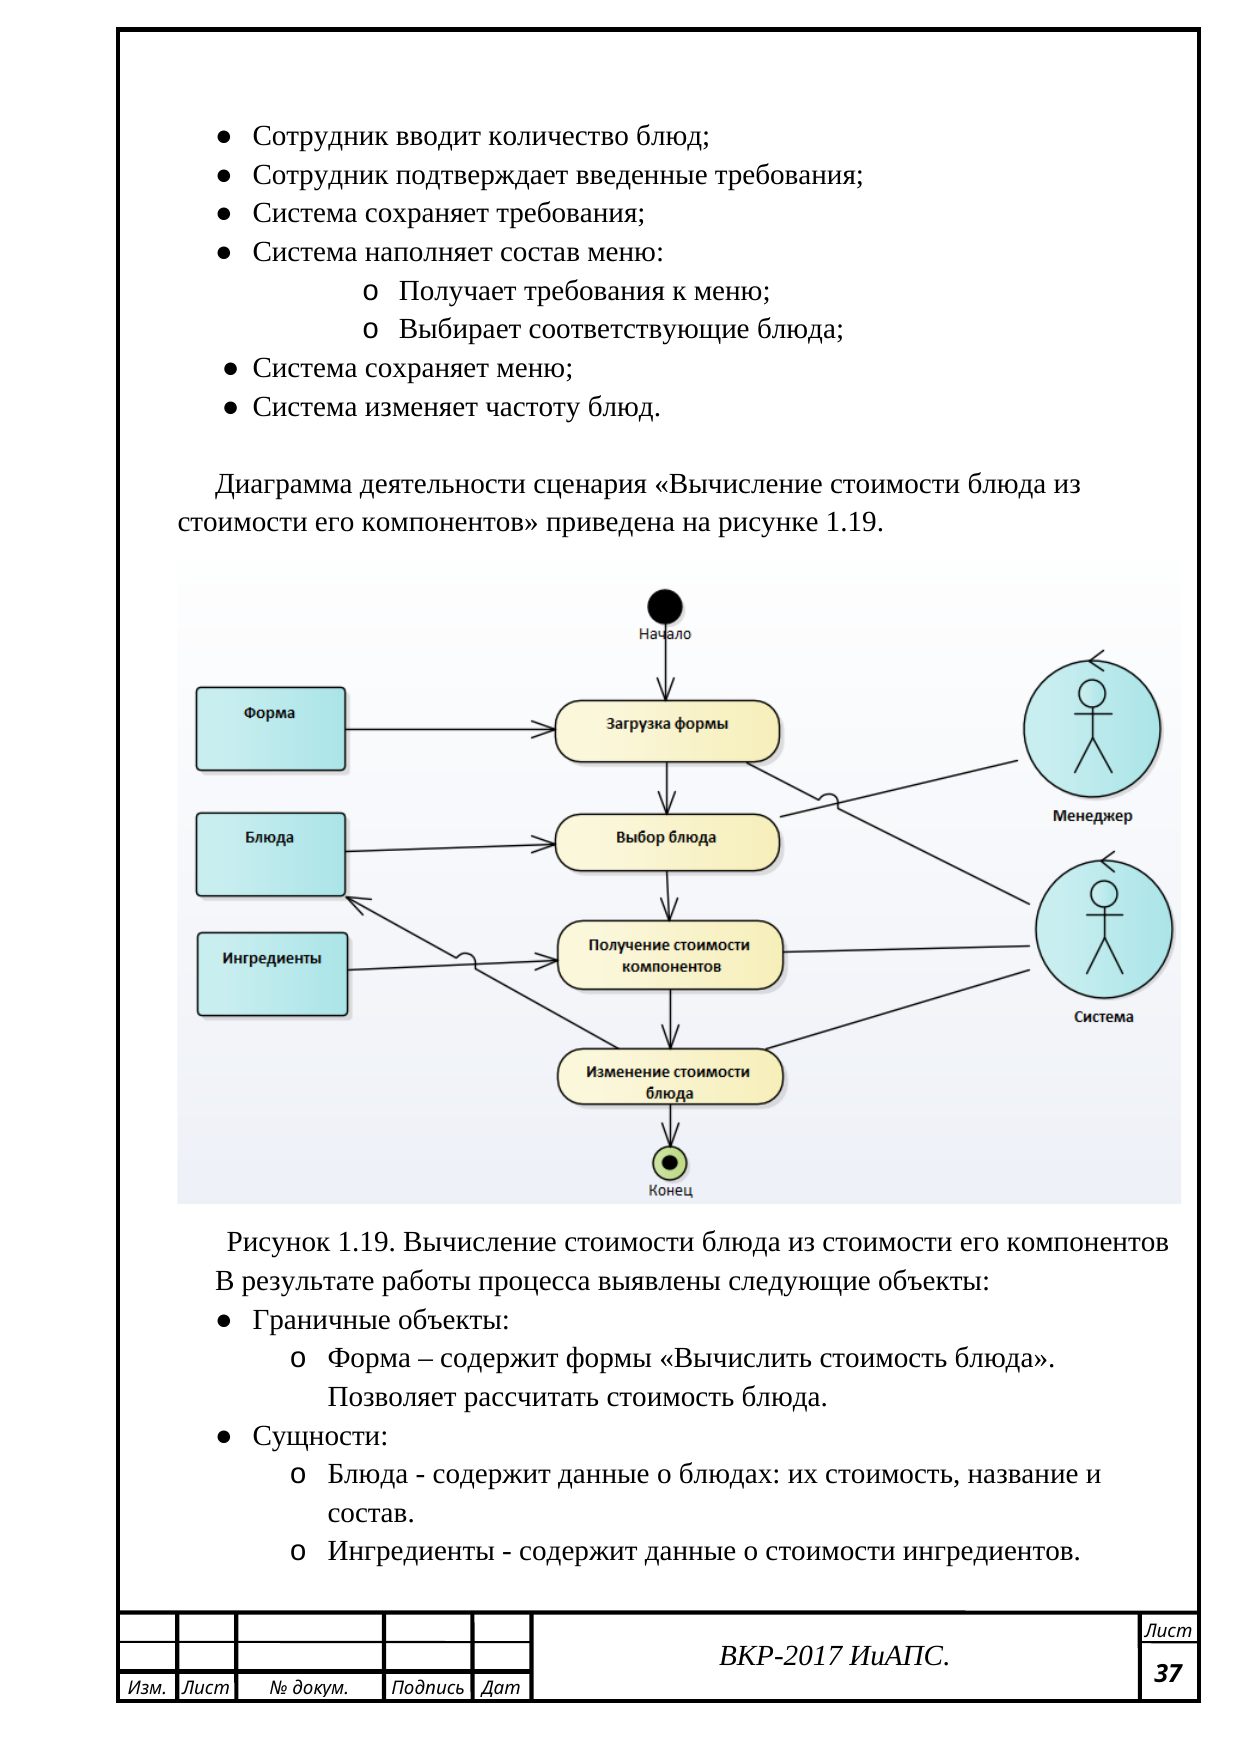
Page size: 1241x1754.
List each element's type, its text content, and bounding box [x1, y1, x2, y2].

list Выбирает соответствующие блюда; [362, 311, 1181, 345]
list Система сохраняет требования; [215, 195, 1181, 229]
list Система сохраняет меню; [222, 350, 1181, 384]
text Диаграмма деятельности сценария «Вычисление стоимости блюда из стоимости его компонентов» приведена на рисунке 1.19. [177, 466, 1181, 538]
list Система наполняет состав меню: [215, 234, 1181, 268]
list Граничные объекты: [215, 1302, 1181, 1335]
text Рисунок 1.19. Вычисление стоимости блюда из стоимости его компонентов [215, 1224, 1181, 1258]
list Система изменяет частоту блюд. [222, 389, 1181, 422]
list Форма – содержит формы «Вычислить стоимость блюда». Позволяет рассчитать стоимость блюда. [290, 1340, 1181, 1412]
list Блюда - содержит данные о блюдах: их стоимость, название и состав. [290, 1456, 1181, 1528]
list Ингредиенты - содержит данные о стоимости ингредиентов. [290, 1533, 1181, 1567]
list Получает требования к меню; [362, 273, 1181, 306]
list Сотрудник подтверждает введенные требования; [215, 157, 1181, 190]
list Сущности: [215, 1417, 1181, 1451]
picture [177, 559, 1182, 1204]
list Сотрудник вводит количество блюд; [215, 118, 1181, 152]
text В результате работы процесса выявлены следующие объекты: [215, 1263, 1181, 1297]
